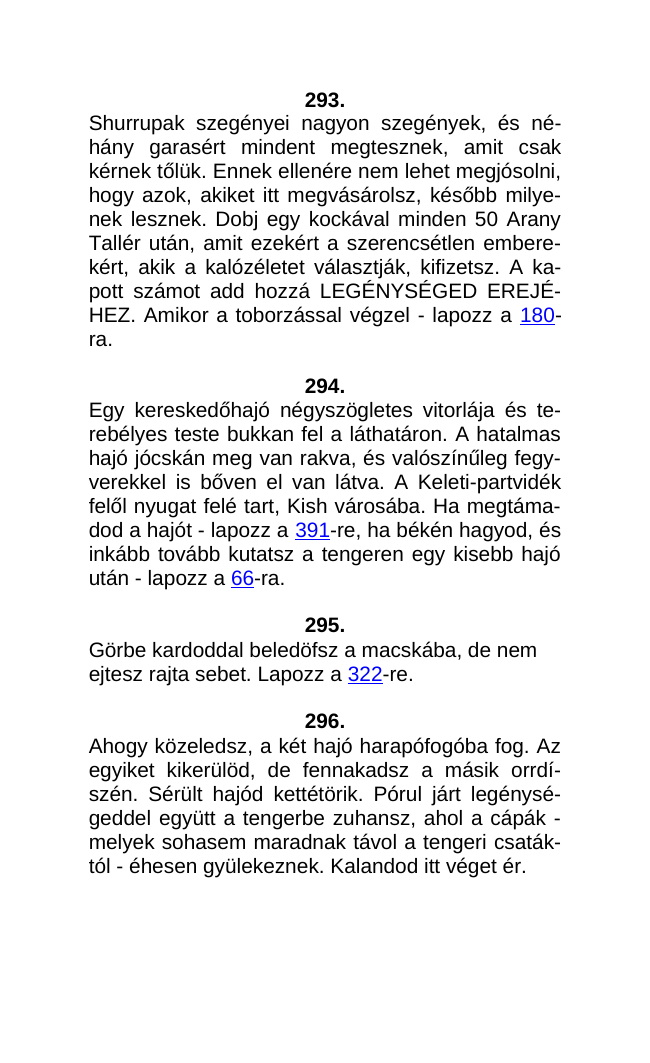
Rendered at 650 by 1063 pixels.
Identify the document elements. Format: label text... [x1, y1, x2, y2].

subtitle 295. [304, 613, 622, 637]
text Görbe kardoddal beledöfsz a macskába, de nem ejtesz rajta sebet. Lapozz a 322-re. [88, 638, 556, 686]
subtitle 296. [304, 709, 622, 733]
text Egy kereskedőhajó négyszögletes vitorlája és te- rebélyes teste bukkan fel a láthatáron. A hatalmas hajó jócskán meg van rakva, és valószínűleg fegy- verekkel is bőven el van látva. A Keleti-partvidék felől nyugat felé tart, Kish városába. Ha megtáma- dod a hajót - lapozz a 391-re, ha békén hagyod, és inkább tovább kutatsz a tengeren egy kisebb hajó után - lapozz a 66-ra. [88, 398, 561, 590]
subtitle 294. [304, 374, 622, 398]
text Ahogy közeledsz, a két hajó harapófogóba fog. Az egyiket kikerülöd, de fennakadsz a másik orrdí- szén. Sérült hajód kettétörik. Pórul járt legénysé- geddel együtt a tengerbe zuhansz, ahol a cápák - melyek sohasem maradnak távol a tengeri csaták- tól - éhesen gyülekeznek. Kalandod itt véget ér. [88, 734, 562, 877]
text Shurrupak szegényei nagyon szegények, és né- hány garasért mindent megtesznek, amit csak kérnek tőlük. Ennek ellenére nem lehet megjósolni, hogy azok, akiket itt megvásárolsz, később milye- nek lesznek. Dobj egy kockával minden 50 Arany Tallér után, amit ezekért a szerencsétlen embere- kért, akik a kalózéletet választják, kifizetsz. A ka- pott számot add hozzá LEGÉNYSÉGED EREJÉ- HEZ. Amikor a toborzással végzel - lapozz a 180- ra. [88, 111, 562, 351]
